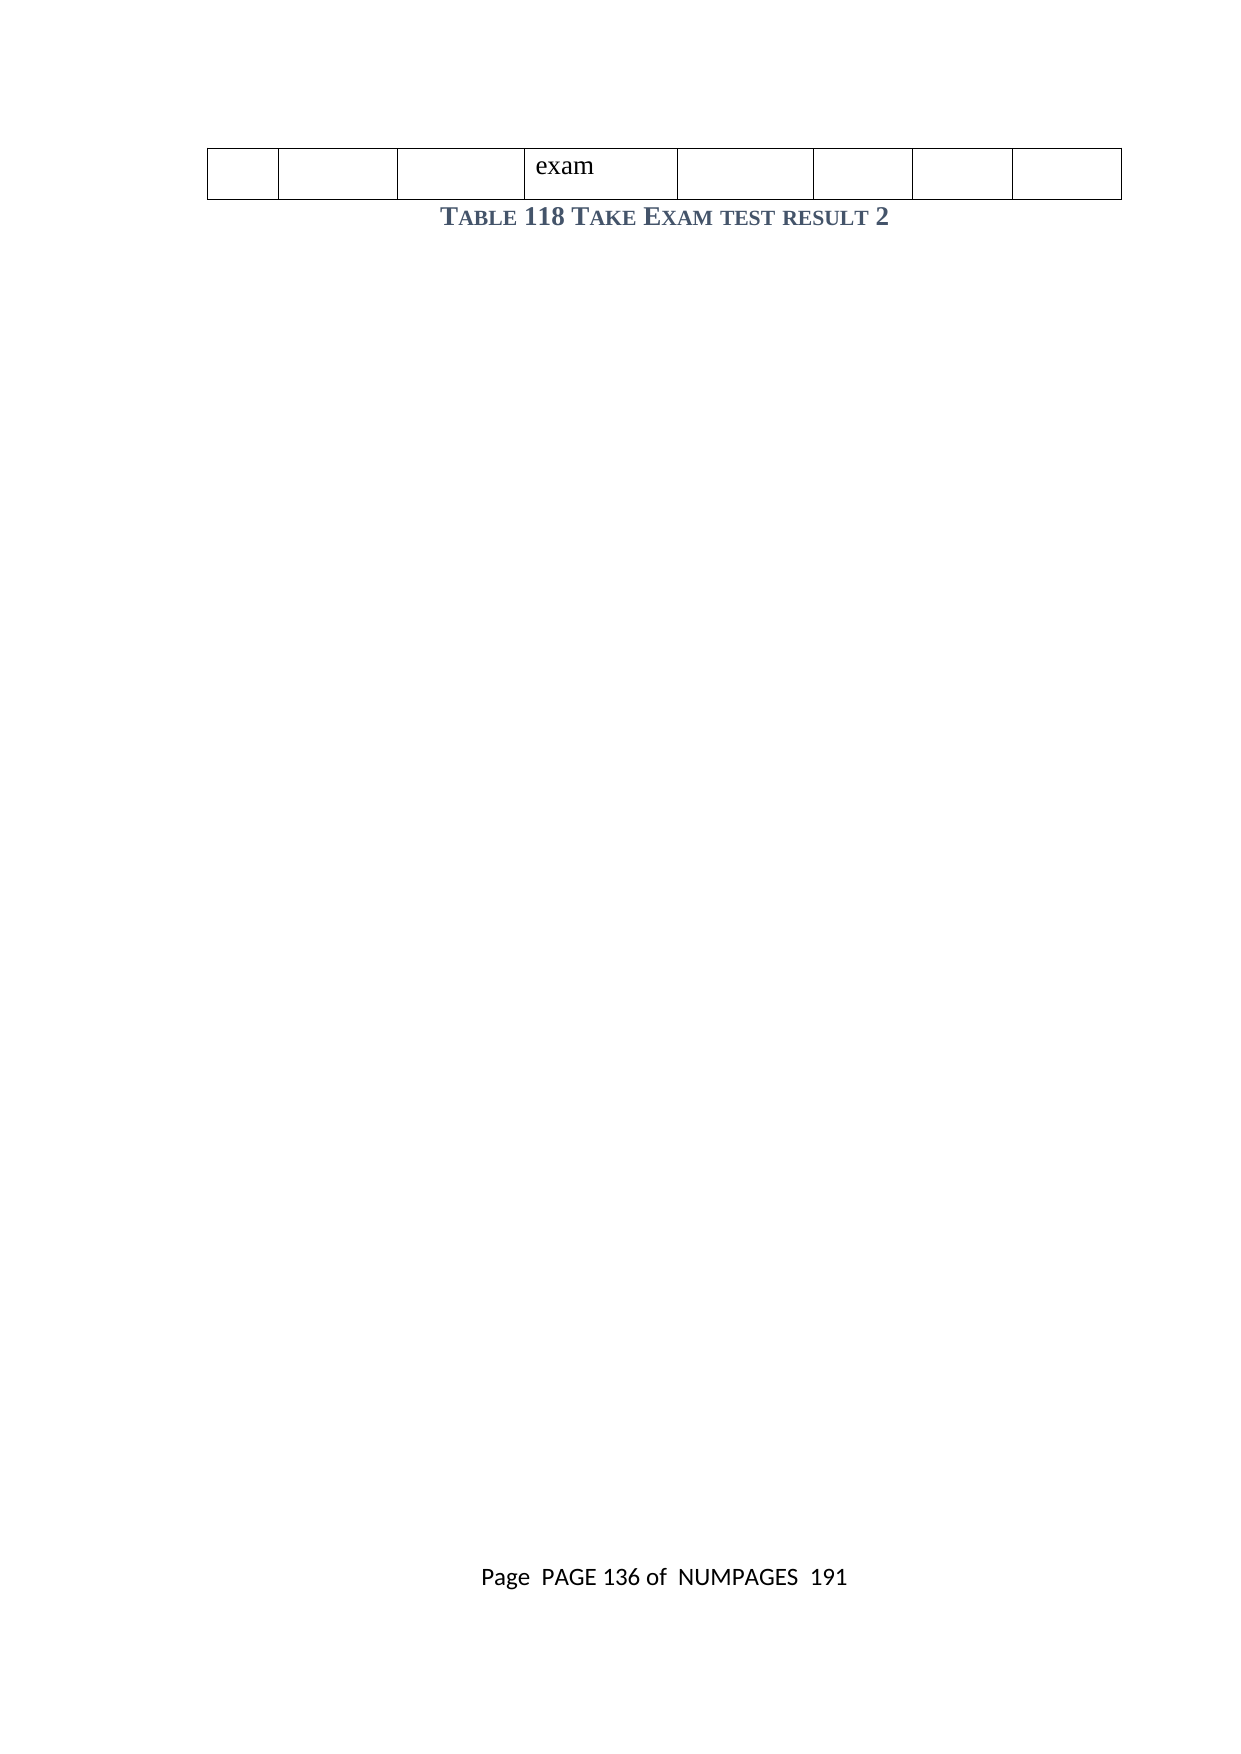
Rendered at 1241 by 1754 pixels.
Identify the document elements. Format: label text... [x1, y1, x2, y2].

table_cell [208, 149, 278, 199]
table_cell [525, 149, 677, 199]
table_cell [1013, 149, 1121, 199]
text Table 118 Take Exam test result 2 [207, 200, 1122, 231]
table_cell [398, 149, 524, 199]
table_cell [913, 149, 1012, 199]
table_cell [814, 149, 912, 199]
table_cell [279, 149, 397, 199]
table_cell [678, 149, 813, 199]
